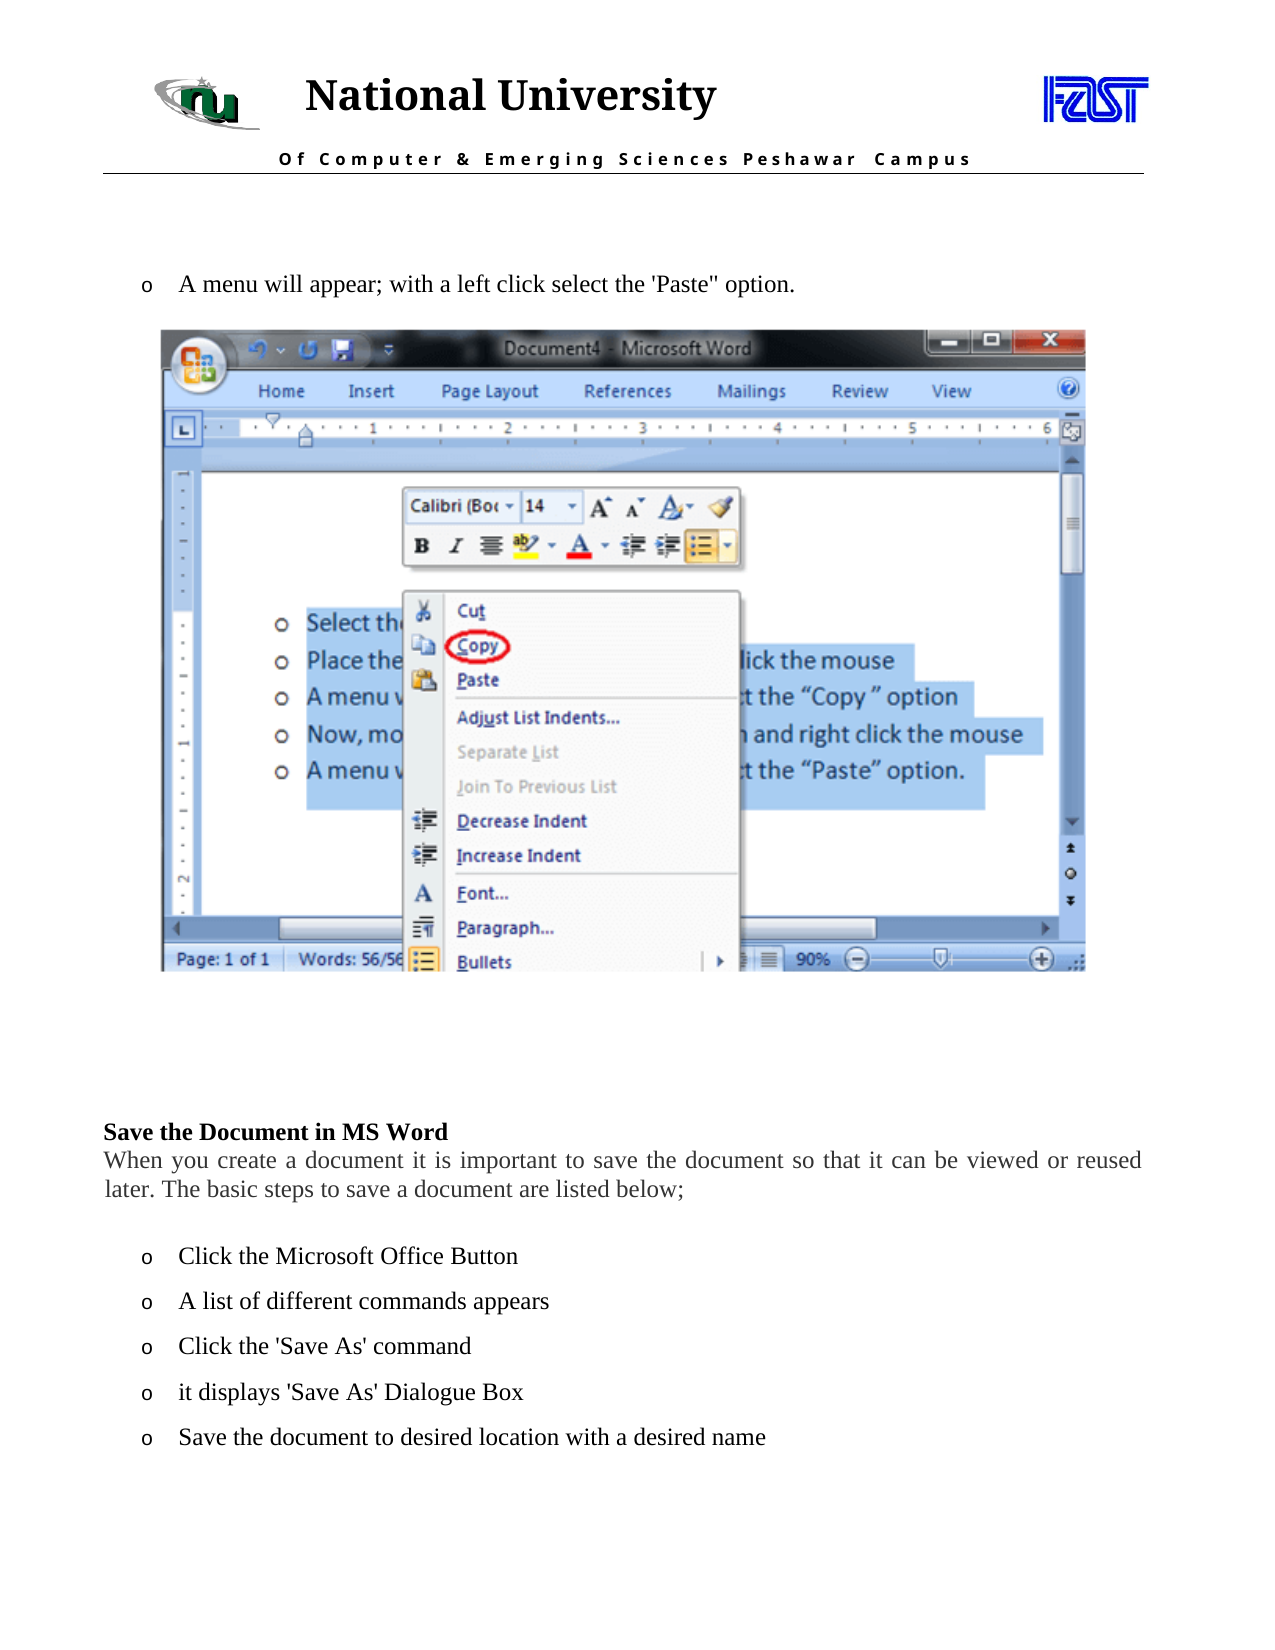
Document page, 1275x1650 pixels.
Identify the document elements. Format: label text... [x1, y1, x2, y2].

text When you create a document it is important to save the document so that it can be viewed or reused later. The basic steps to save a document are listed below; [103, 1146, 1144, 1203]
list A menu will appear; with a left click select the 'Paste" option. [141, 259, 1144, 298]
picture [1036, 75, 1152, 124]
list A list of different commands appears [141, 1277, 1144, 1316]
list Save the document to desired location with a desired name [141, 1413, 1144, 1452]
subtitle Save the Document in MS Word [103, 1117, 1144, 1146]
list it displays 'Save As' Dialogue Box [141, 1367, 1144, 1406]
list Click the Microsoft Office Button [141, 1231, 1144, 1270]
picture [158, 327, 1089, 975]
list Click the 'Save As' command [141, 1322, 1144, 1361]
picture [153, 68, 260, 130]
